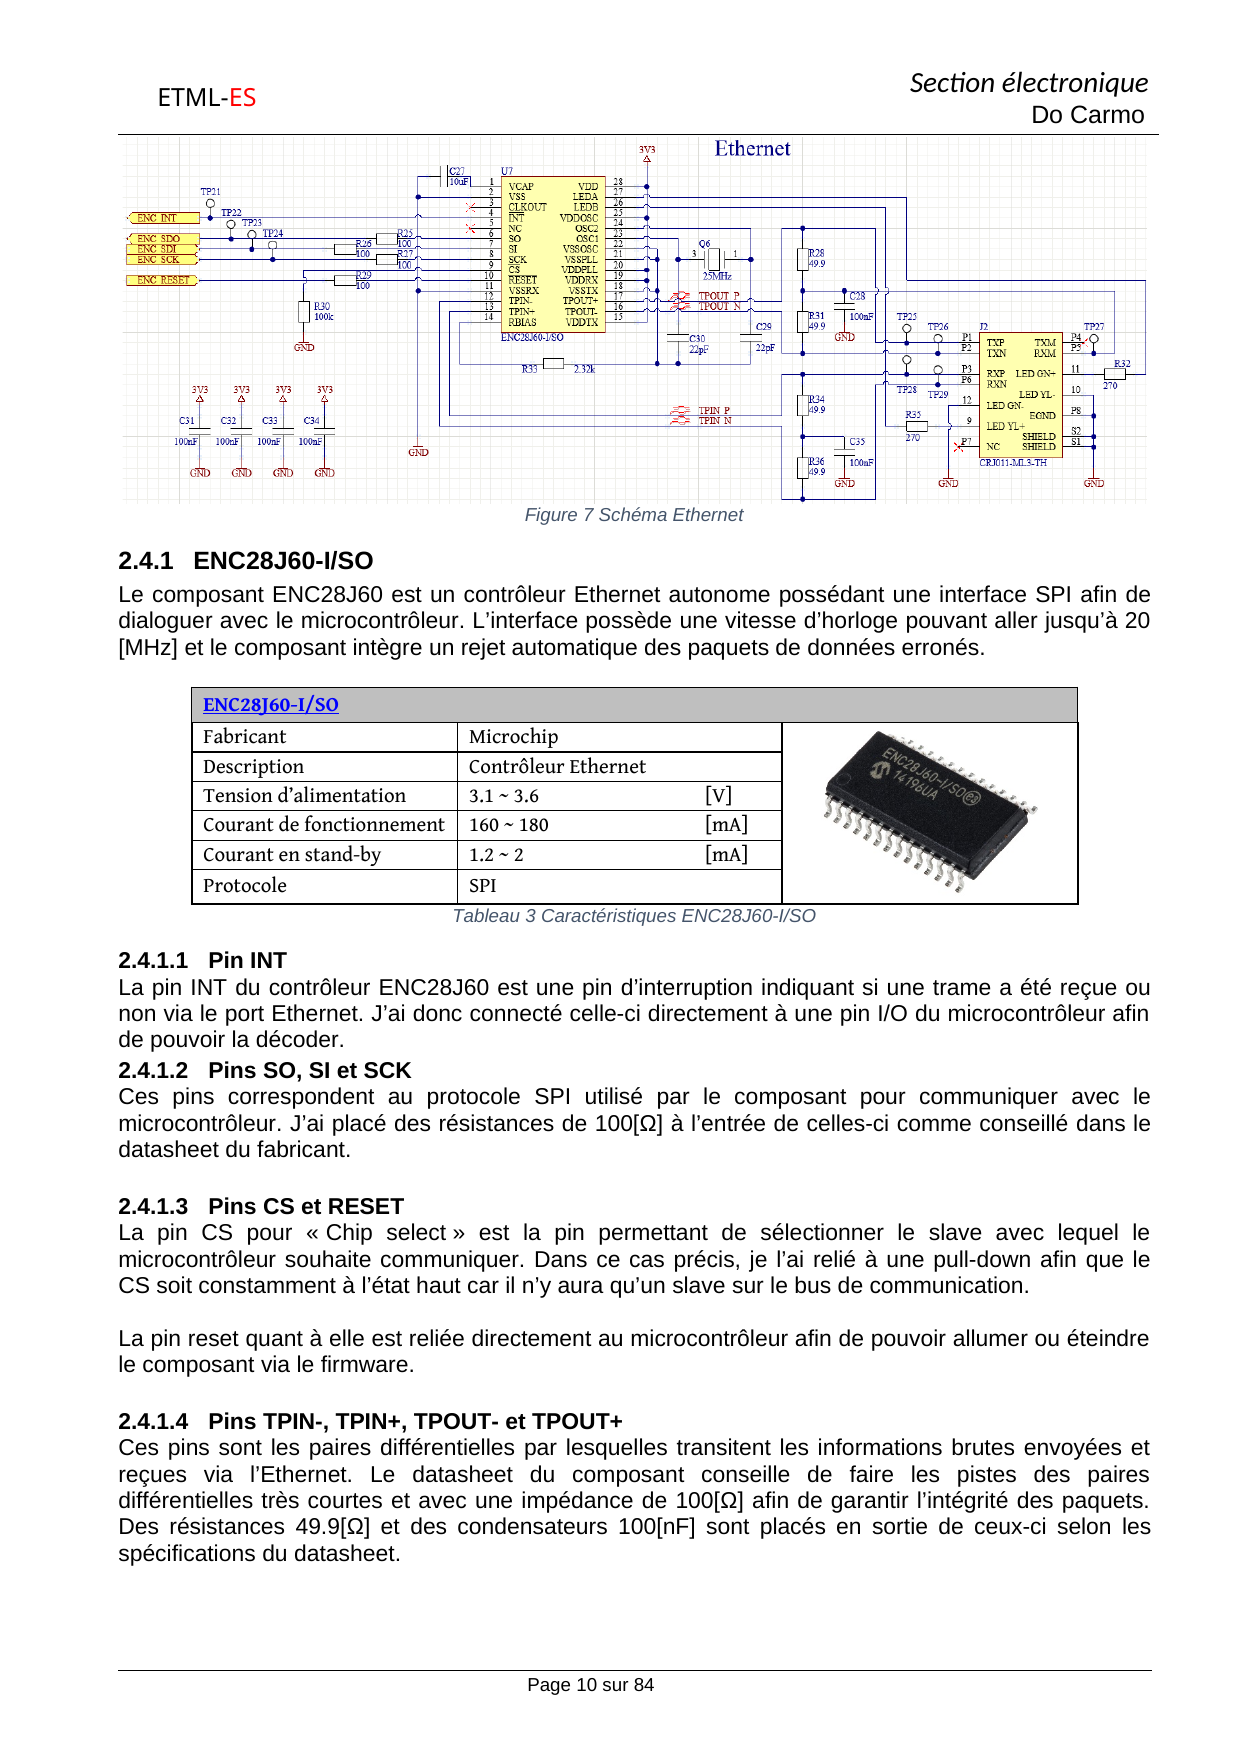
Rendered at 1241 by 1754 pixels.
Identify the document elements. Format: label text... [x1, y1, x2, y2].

table_cell Fabricant [193, 723, 457, 751]
table_cell Courant en stand-by [193, 841, 457, 869]
text Tableau 3 Caractéristiques ENC28J60-I/SO [118, 905, 1152, 927]
text La pin INT du contrôleur ENC28J60 est une pin d’interruption indiquant si une trame a été reçue ou non via le port Ethernet. J’ai donc connecté celle-ci directement à une pin I/O du microcontrôleur afin de pouvoir la décoder. [118, 974, 1152, 1053]
text Le composant ENC28J60 est un contrôleur Ethernet autonome possédant une interface SPI afin de dialoguer avec le microcontrôleur. L’interface possède une vitesse d’horloge pouvant aller jusqu’à 20 [MHz] et le composant intègre un rejet automatique des paquets de données erronés. [118, 581, 1152, 660]
text Figure 7 Schéma Ethernet [118, 504, 1152, 525]
text Ces pins correspondent au protocole SPI utilisé par le composant pour communiquer avec le microcontrôleur. J’ai placé des résistances de 100[Ω] à l’entrée de celles-ci comme conseillé dans le datasheet du fabricant. [118, 1083, 1152, 1162]
table_cell Protocole [193, 870, 457, 903]
table_cell 160 ~ 180 [458, 811, 694, 840]
table_cell Tension d’alimentation [193, 782, 457, 810]
text Ces pins sont les paires différentielles par lesquelles transitent les informations brutes envoyées et reçues via l’Ethernet. Le datasheet du composant conseille de faire les pistes des paires différentielles très courtes et avec une impédance de 100[Ω] afin de garantir l’intégrité des paquets. Des résistances 49.9[Ω] et des condensateurs 100[nF] sont placés en sortie de ceux-ci selon les spécifications du datasheet. [118, 1434, 1152, 1566]
subtitle Pins CS et RESET [118, 1193, 1152, 1219]
text ENC28J60-I/SO [118, 546, 1152, 575]
subtitle Pins TPIN-, TPIN+, TPOUT- et TPOUT+ [118, 1408, 1152, 1434]
table_cell 1.2 ~ 2 [458, 841, 694, 869]
table_cell Contrôleur Ethernet [458, 753, 781, 781]
table_cell [mA] [694, 841, 781, 869]
table_cell 3.1 ~ 3.6 [458, 782, 694, 810]
table_header ENC28J60-I/SO [192, 688, 1077, 722]
picture [122, 137, 1147, 504]
table_cell Microchip [458, 723, 781, 751]
subtitle Pins SO, SI et SCK [118, 1057, 1152, 1083]
text La pin reset quant à elle est reliée directement au microcontrôleur afin de pouvoir allumer ou éteindre le composant via le firmware. [118, 1325, 1152, 1377]
table_cell [783, 723, 1077, 903]
subtitle Pin INT [118, 947, 1152, 974]
table_cell Courant de fonctionnement [193, 811, 457, 840]
table_cell Description [193, 753, 457, 781]
table_cell [mA] [694, 811, 781, 840]
text La pin CS pour « Chip select » est la pin permettant de sélectionner le slave avec lequel le microcontrôleur souhaite communiquer. Dans ce cas précis, je l’ai relié à une pull-down afin que le CS soit constamment à l’état haut car il n’y aura qu’un slave sur le bus de communication. [118, 1219, 1152, 1298]
table_cell SPI [458, 870, 781, 903]
picture [821, 729, 1040, 897]
table_cell [V] [694, 782, 781, 810]
